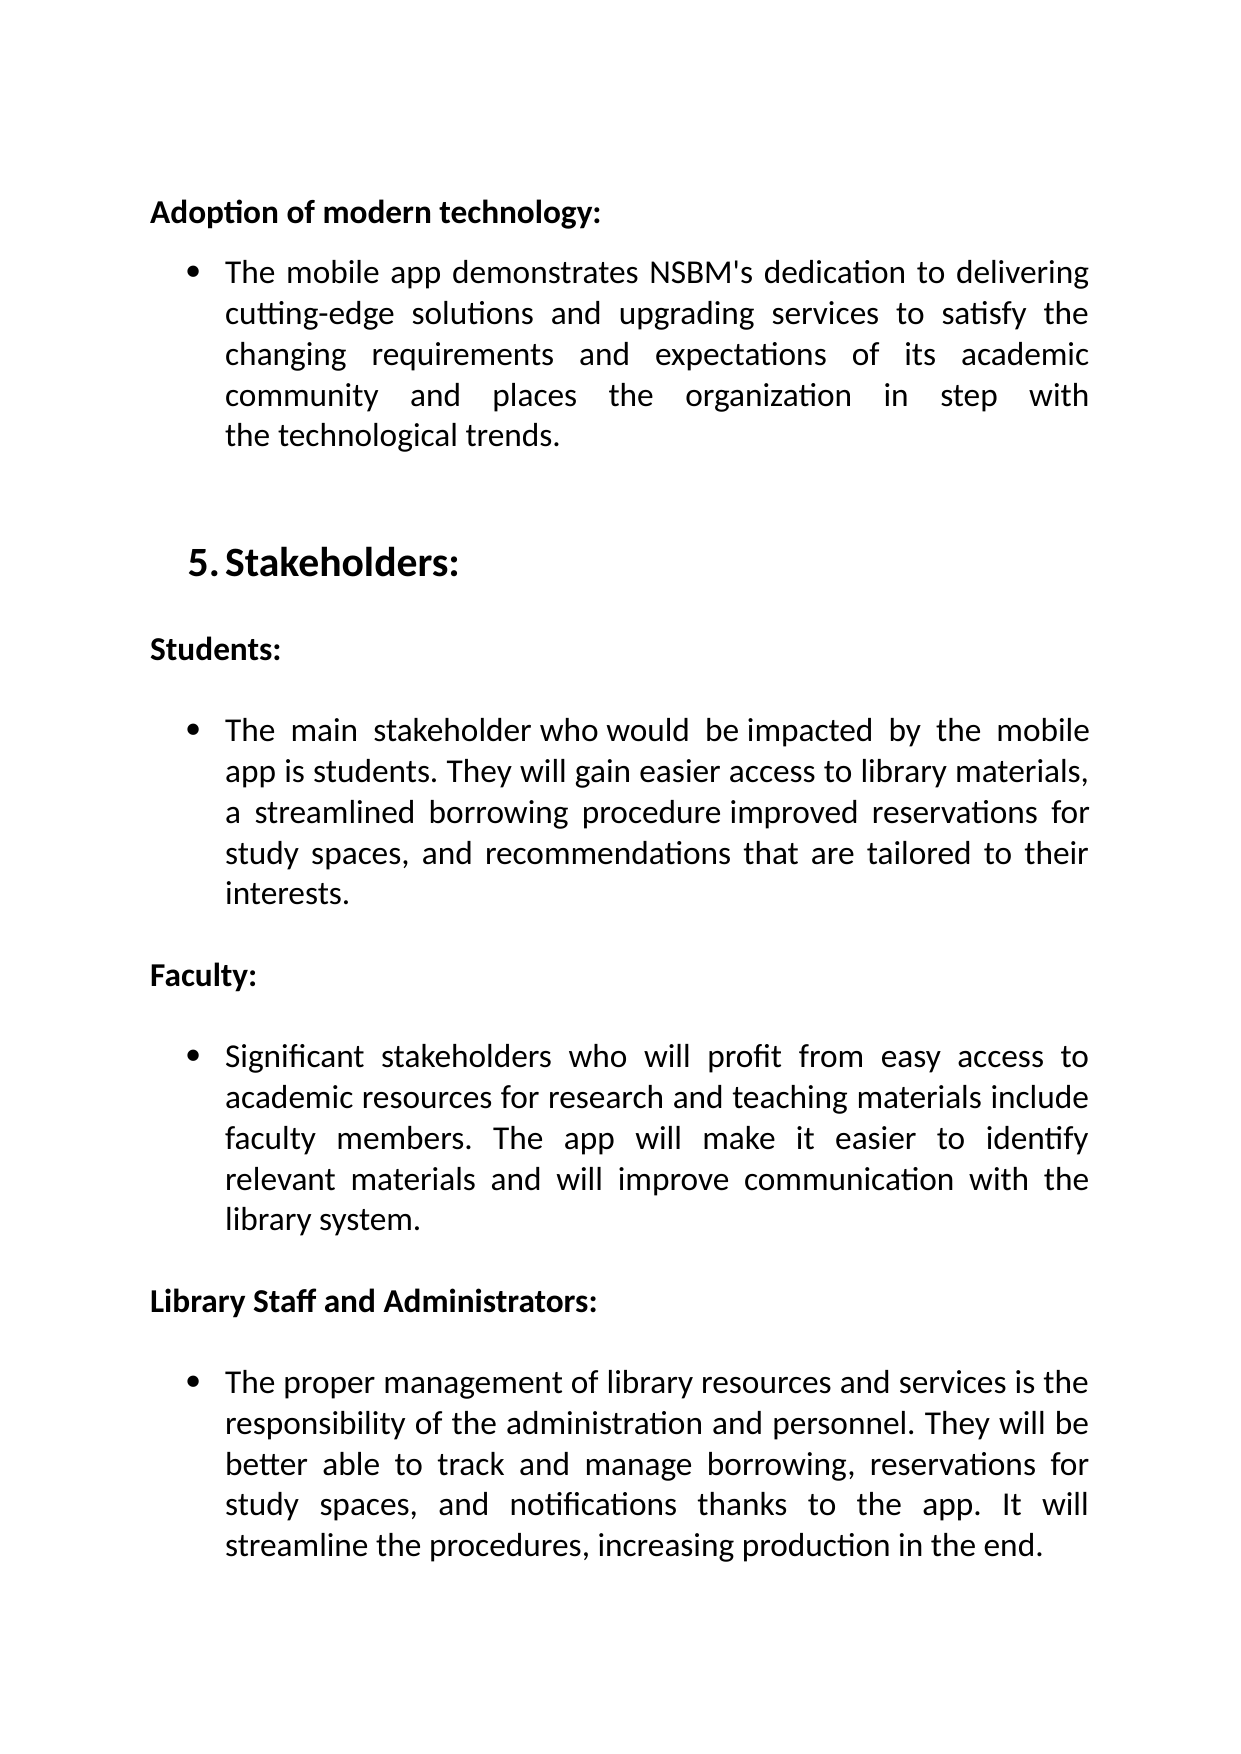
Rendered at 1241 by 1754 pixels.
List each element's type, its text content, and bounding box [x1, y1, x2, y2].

text Library Staff and Administrators: [150, 1280, 1090, 1320]
list The main stakeholder who would be impacted by the mobile app is students. They will gain easier access to library materials, a streamlined borrowing procedure improved reservations for study spaces, and recommendations that are tailored to their interests. [187, 709, 1090, 913]
text Adoption of modern technology: [150, 191, 1090, 231]
text Faculty: [150, 954, 1090, 994]
list Significant stakeholders who will profit from easy access to academic resources for research and teaching materials include faculty members. The app will make it easier to identify relevant materials and will improve communication with the library system. [187, 1035, 1090, 1239]
list Stakeholders: [187, 536, 1090, 587]
list The proper management of library resources and services is the responsibility of the administration and personnel. They will be better able to track and manage borrowing, reservations for study spaces, and notifications thanks to the app. It will streamline the procedures, increasing production in the end. [187, 1361, 1090, 1565]
list The mobile app demonstrates NSBM's dedication to delivering cutting-edge solutions and upgrading services to satisfy the changing requirements and expectations of its academic community and places the organization in step with the technological trends. [187, 251, 1090, 455]
text Students: [150, 628, 1090, 669]
